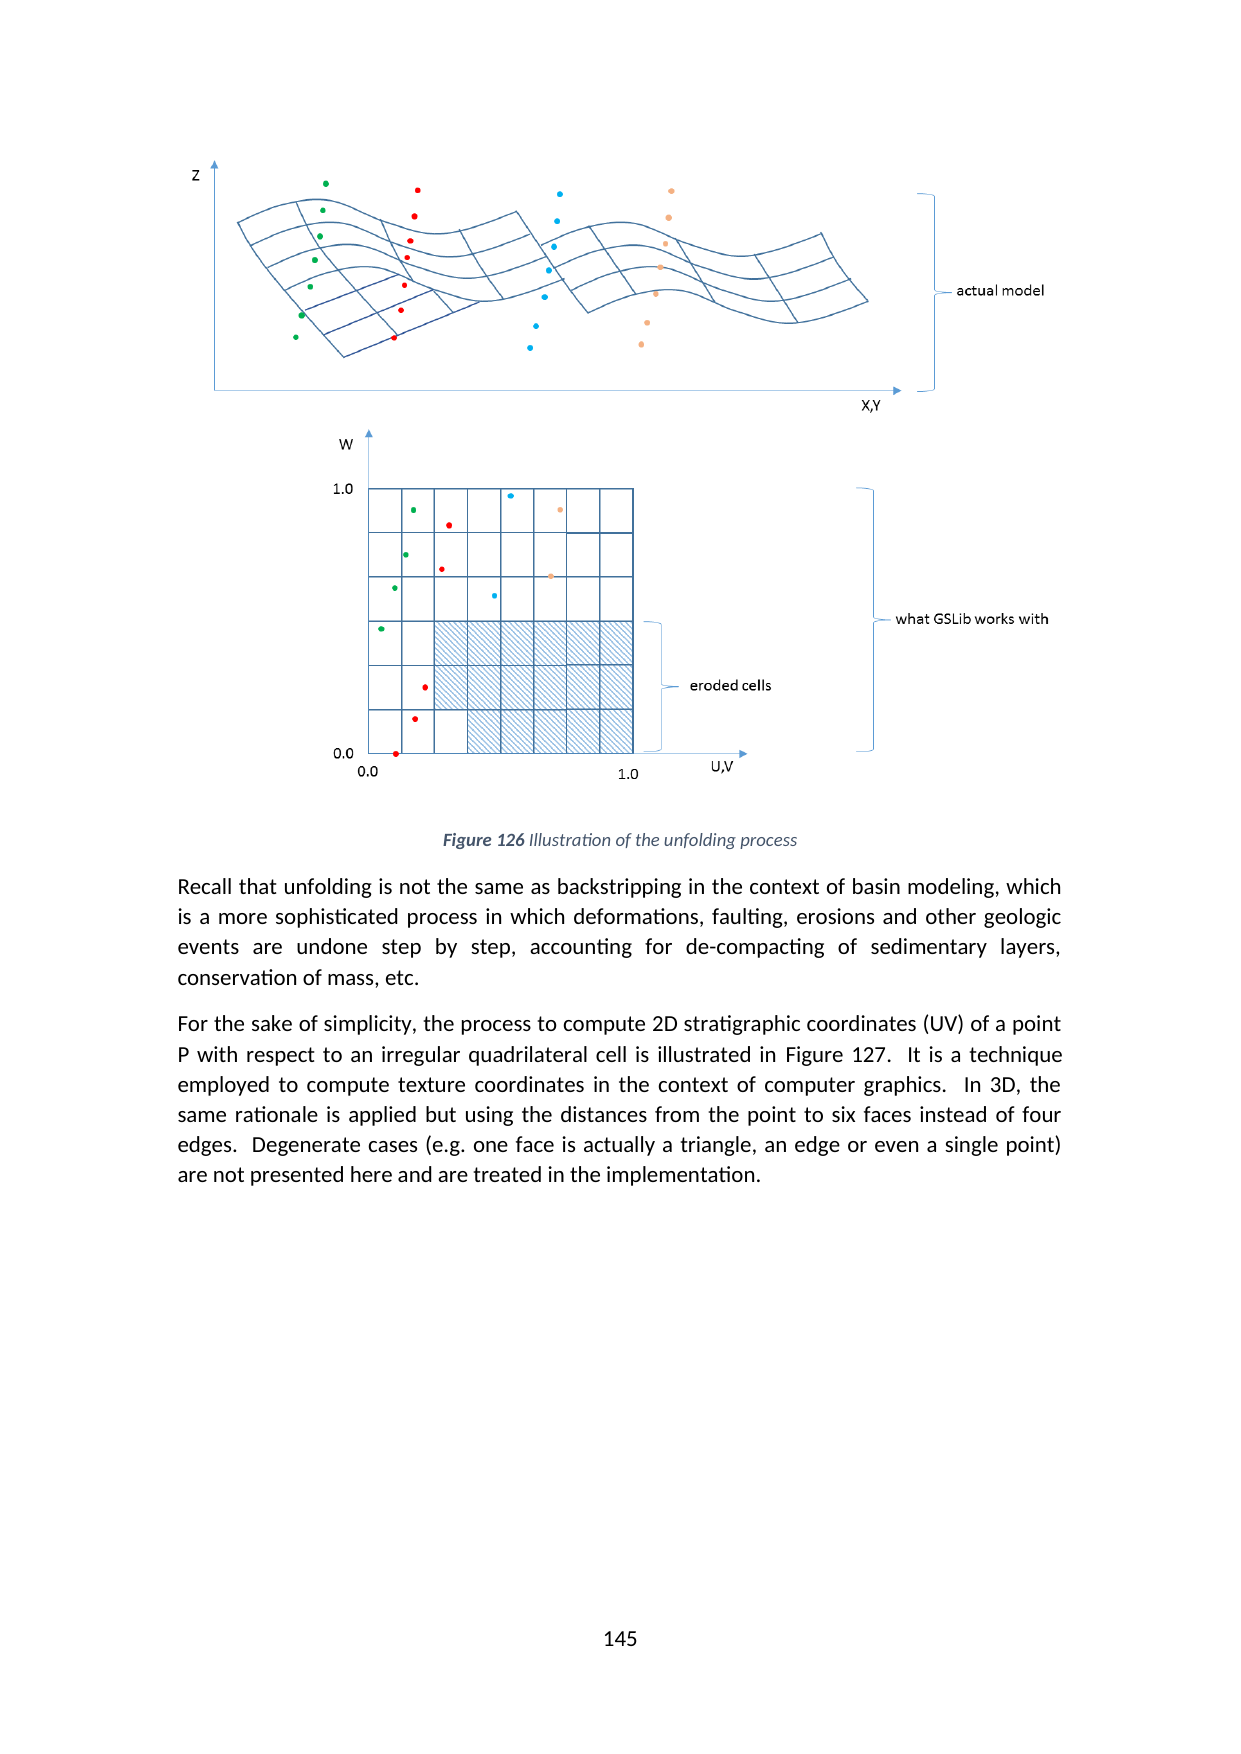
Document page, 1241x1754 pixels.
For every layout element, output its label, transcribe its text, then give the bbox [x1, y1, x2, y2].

text Recall that unfolding is not the same as backstripping in the context of basin modeling, which is a more sophisticated process in which deformations, faulting, erosions and other geologic events are undone step by step, accounting for de-compacting of sedimentary layers, conservation of mass, etc. [177, 872, 1063, 991]
picture [177, 147, 1063, 810]
text Figure 126 Illustration of the unfolding process [177, 828, 1063, 851]
text For the sake of simplicity, the process to compute 2D stratigraphic coordinates (UV) of a point P with respect to an irregular quadrilateral cell is illustrated in Figure 122. It is a technique employed to compute texture coordinates in the context of computer graphics. In 3D, the same rationale is applied but using the distances from the point to six faces instead of four edges. Degenerate cases (e.g. one face is actually a triangle, an edge or even a single point) are not presented here and are treated in the implementation. [177, 1009, 1063, 1189]
